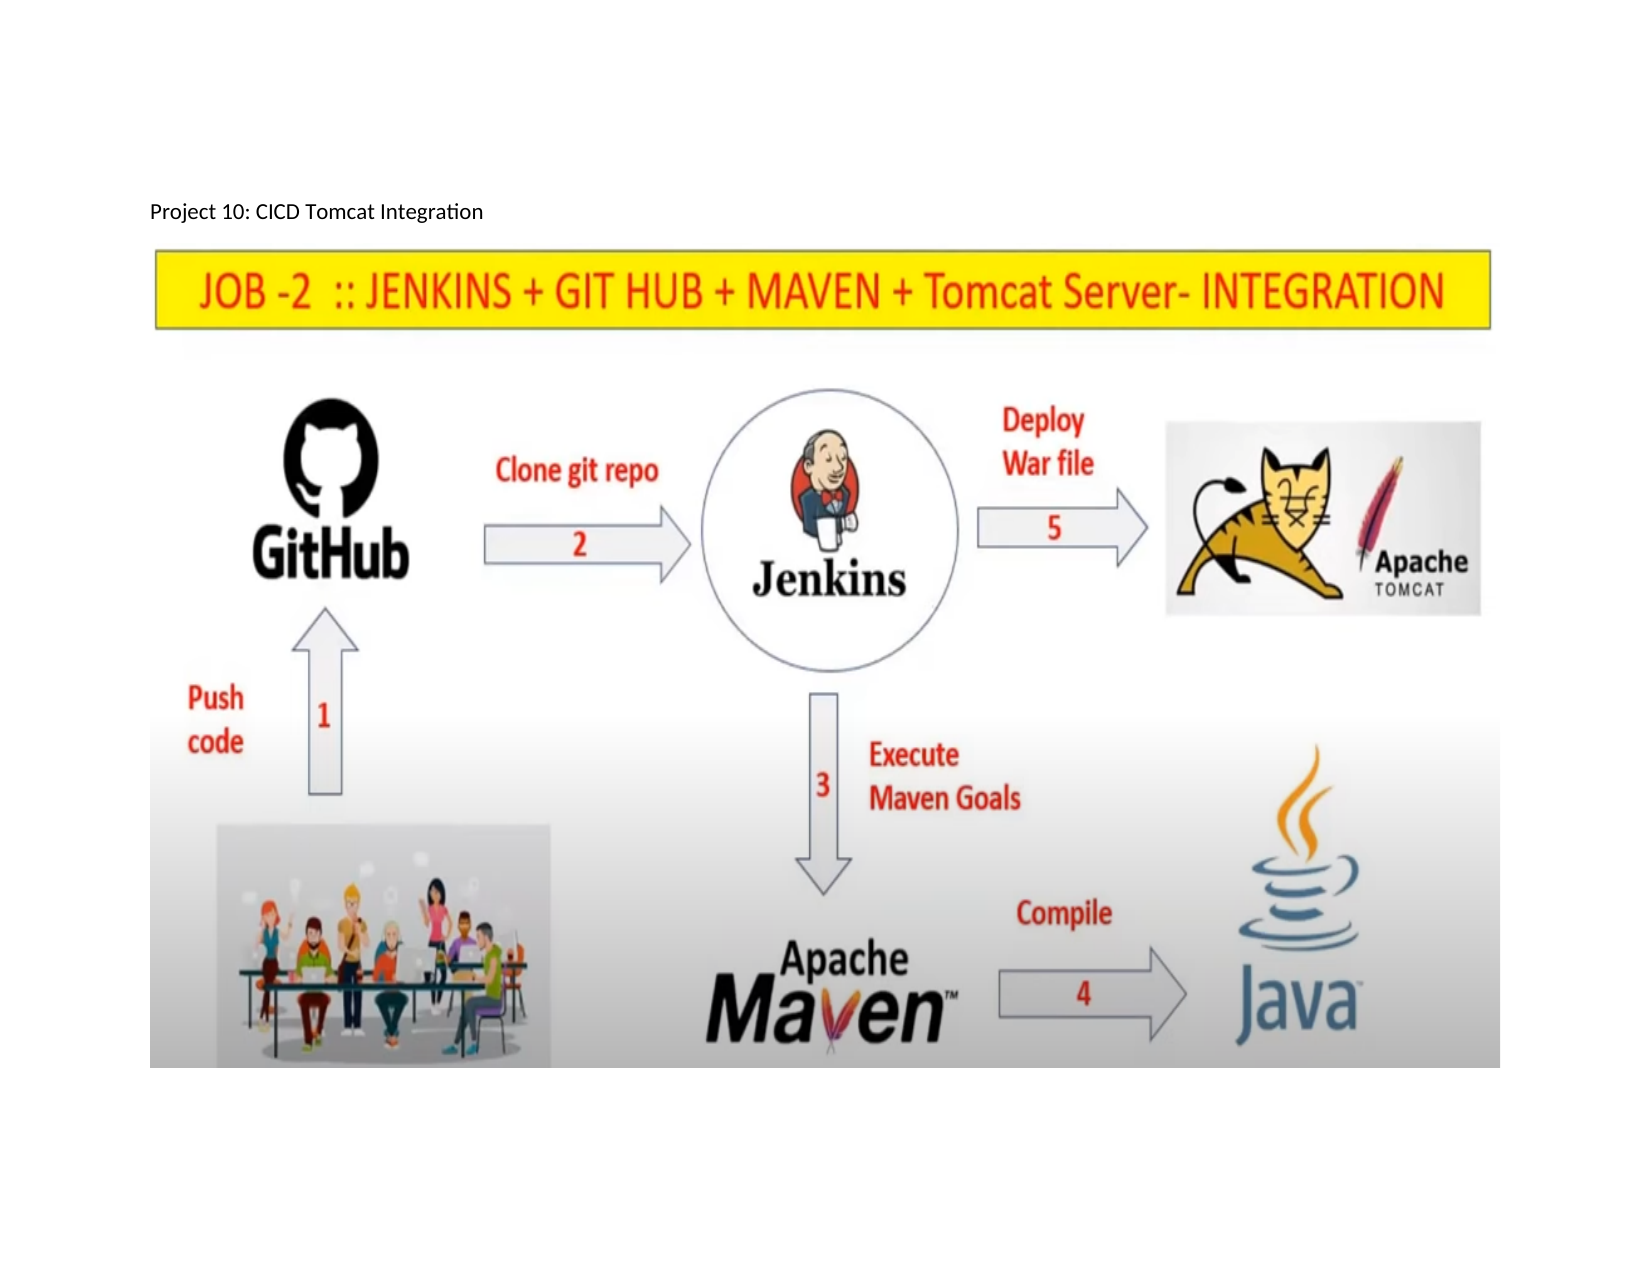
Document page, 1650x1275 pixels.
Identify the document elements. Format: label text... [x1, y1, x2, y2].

picture [150, 243, 1500, 1068]
text Project 10: CICD Tomcat Integration [150, 197, 1500, 225]
